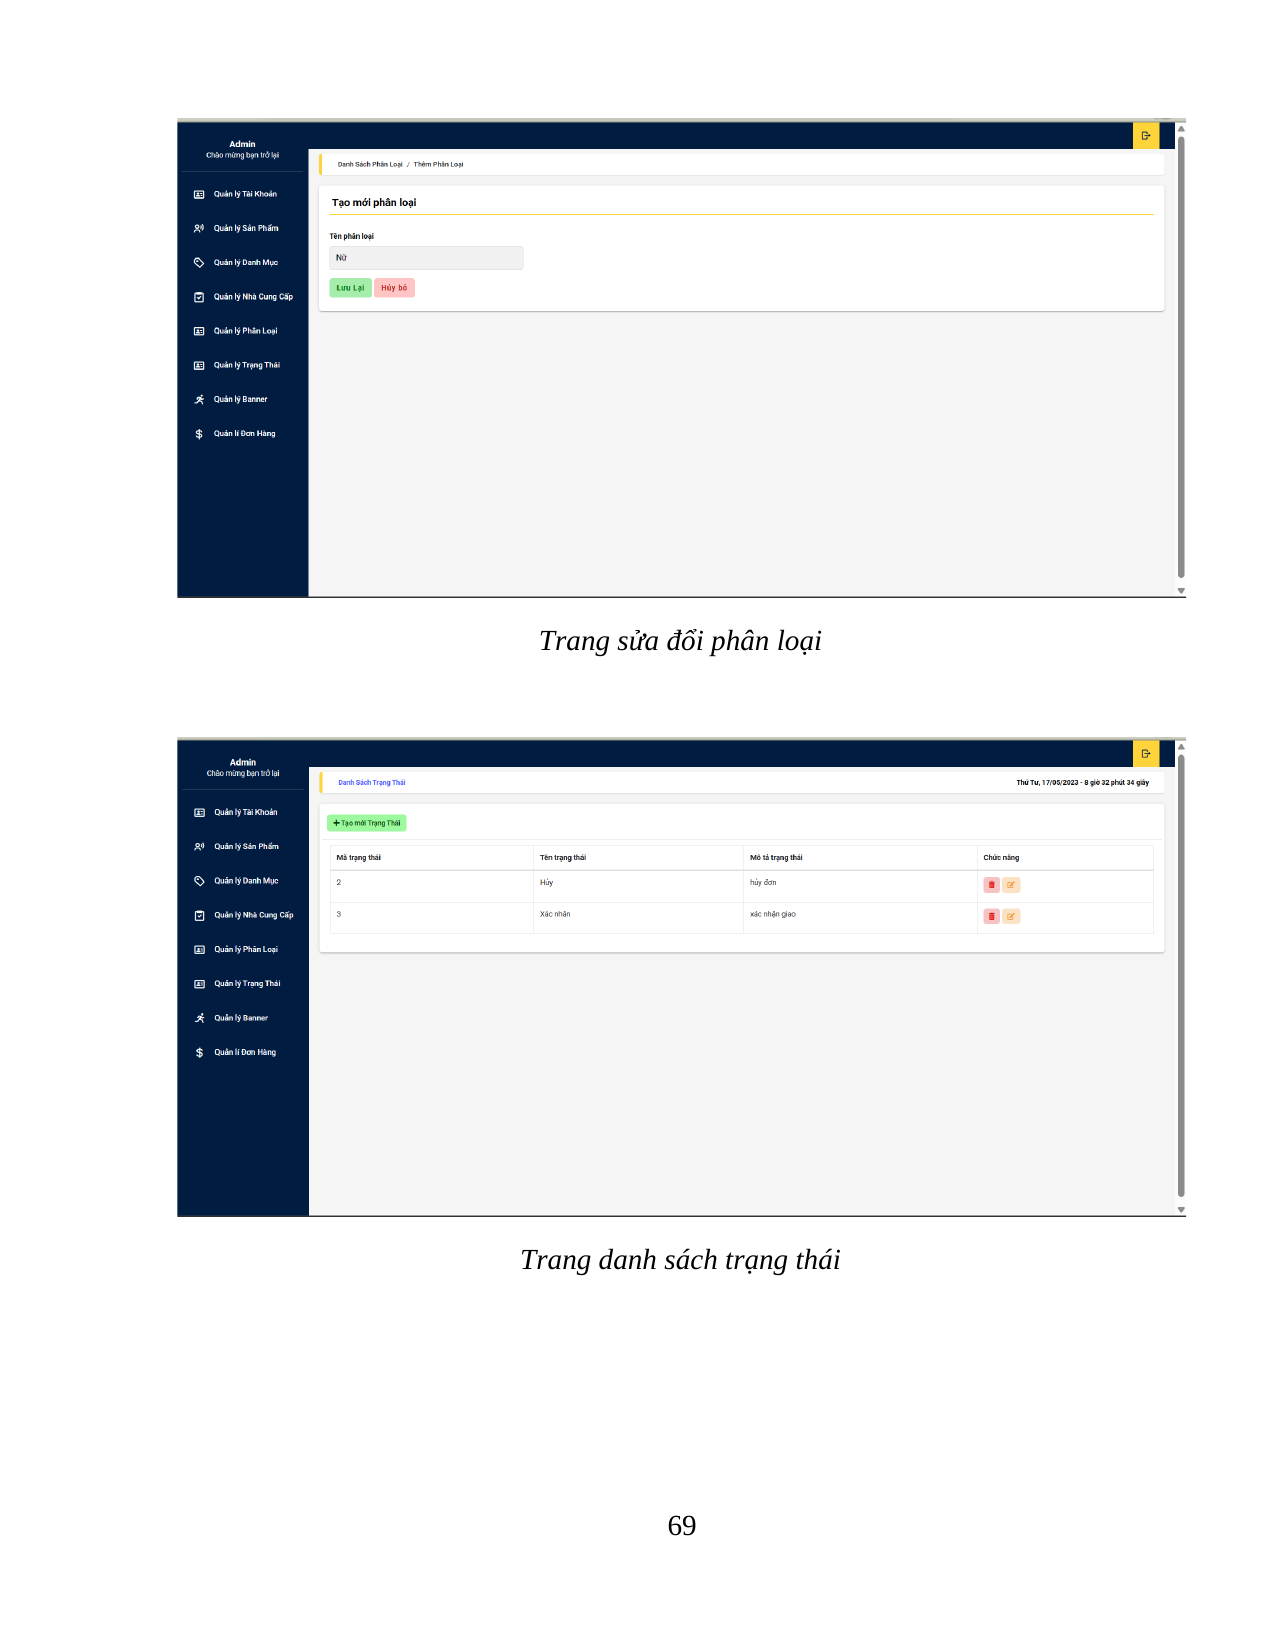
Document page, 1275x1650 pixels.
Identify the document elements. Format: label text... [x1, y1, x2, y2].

picture [177, 737, 1187, 1217]
text Trang danh sách trạng thái [177, 1242, 1186, 1276]
text Trang sửa đổi phân loại [177, 623, 1186, 657]
picture [177, 118, 1187, 598]
